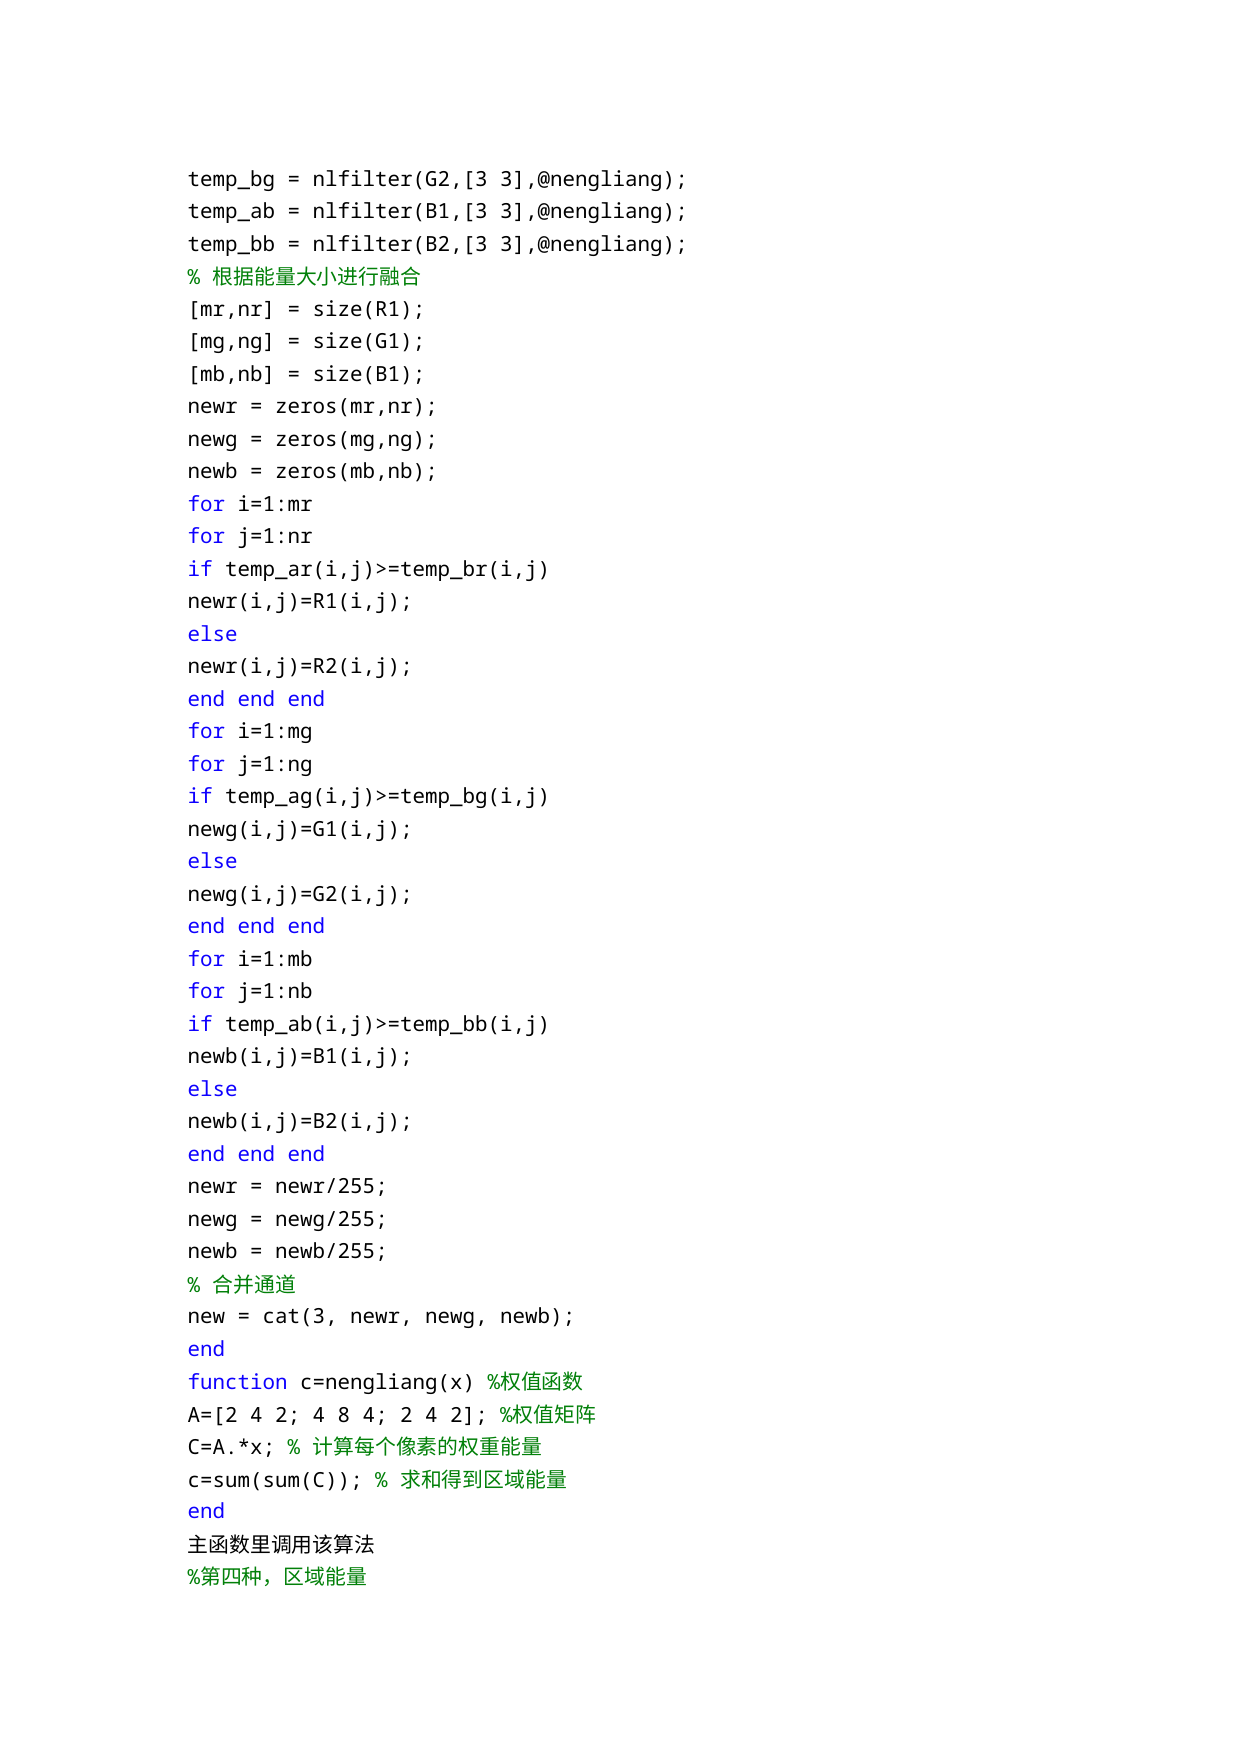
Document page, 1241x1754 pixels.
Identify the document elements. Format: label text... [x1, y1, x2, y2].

text newb = zeros(mb,nb); [187, 454, 1053, 487]
text 主函数里调用该算法 [187, 1527, 1053, 1559]
text newb(i,j)=B2(i,j); [187, 1104, 1053, 1137]
text end [187, 1332, 1053, 1364]
text if temp_ab(i,j)>=temp_bb(i,j) [187, 1007, 1053, 1039]
text newb = newb/255; [187, 1234, 1053, 1267]
text % 根据能量大小进行融合 [187, 259, 1053, 292]
text [mg,ng] = size(G1); [187, 324, 1053, 357]
text if temp_ar(i,j)>=temp_br(i,j) [187, 552, 1053, 584]
text end end end [187, 909, 1053, 942]
text end end end [187, 1137, 1053, 1169]
text for i=1:mr [187, 487, 1053, 519]
text newr = newr/255; [187, 1169, 1053, 1202]
text C=A.*x; % 计算每个像素的权重能量 [187, 1429, 1053, 1462]
text newb(i,j)=B1(i,j); [187, 1039, 1053, 1072]
text for j=1:ng [187, 747, 1053, 779]
text newg = zeros(mg,ng); [187, 422, 1053, 454]
text end [187, 1494, 1053, 1527]
text c=sum(sum(C)); % 求和得到区域能量 [187, 1462, 1053, 1494]
text newr(i,j)=R1(i,j); [187, 584, 1053, 617]
text temp_bb = nlfilter(B2,[3 3],@nengliang); [187, 227, 1053, 259]
text for j=1:nr [187, 519, 1053, 552]
text else [187, 617, 1053, 649]
text %第四种，区域能量 [187, 1559, 1053, 1592]
text newg(i,j)=G1(i,j); [187, 812, 1053, 844]
text for i=1:mg [187, 714, 1053, 747]
text for j=1:nb [187, 974, 1053, 1007]
text temp_ab = nlfilter(B1,[3 3],@nengliang); [187, 194, 1053, 227]
text new = cat(3, newr, newg, newb); [187, 1299, 1053, 1332]
text newg = newg/255; [187, 1202, 1053, 1234]
text else [187, 1072, 1053, 1104]
text newr = zeros(mr,nr); [187, 389, 1053, 422]
text % 合并通道 [187, 1267, 1053, 1299]
text [mb,nb] = size(B1); [187, 357, 1053, 389]
text for i=1:mb [187, 942, 1053, 974]
text newr(i,j)=R2(i,j); [187, 649, 1053, 682]
text temp_bg = nlfilter(G2,[3 3],@nengliang); [187, 162, 1053, 194]
text function c=nengliang(x) %权值函数 [187, 1364, 1053, 1397]
text if temp_ag(i,j)>=temp_bg(i,j) [187, 779, 1053, 812]
text A=[2 4 2; 4 8 4; 2 4 2]; %权值矩阵 [187, 1397, 1053, 1429]
text newg(i,j)=G2(i,j); [187, 877, 1053, 909]
text [mr,nr] = size(R1); [187, 292, 1053, 324]
text end end end [187, 682, 1053, 714]
text else [187, 844, 1053, 877]
